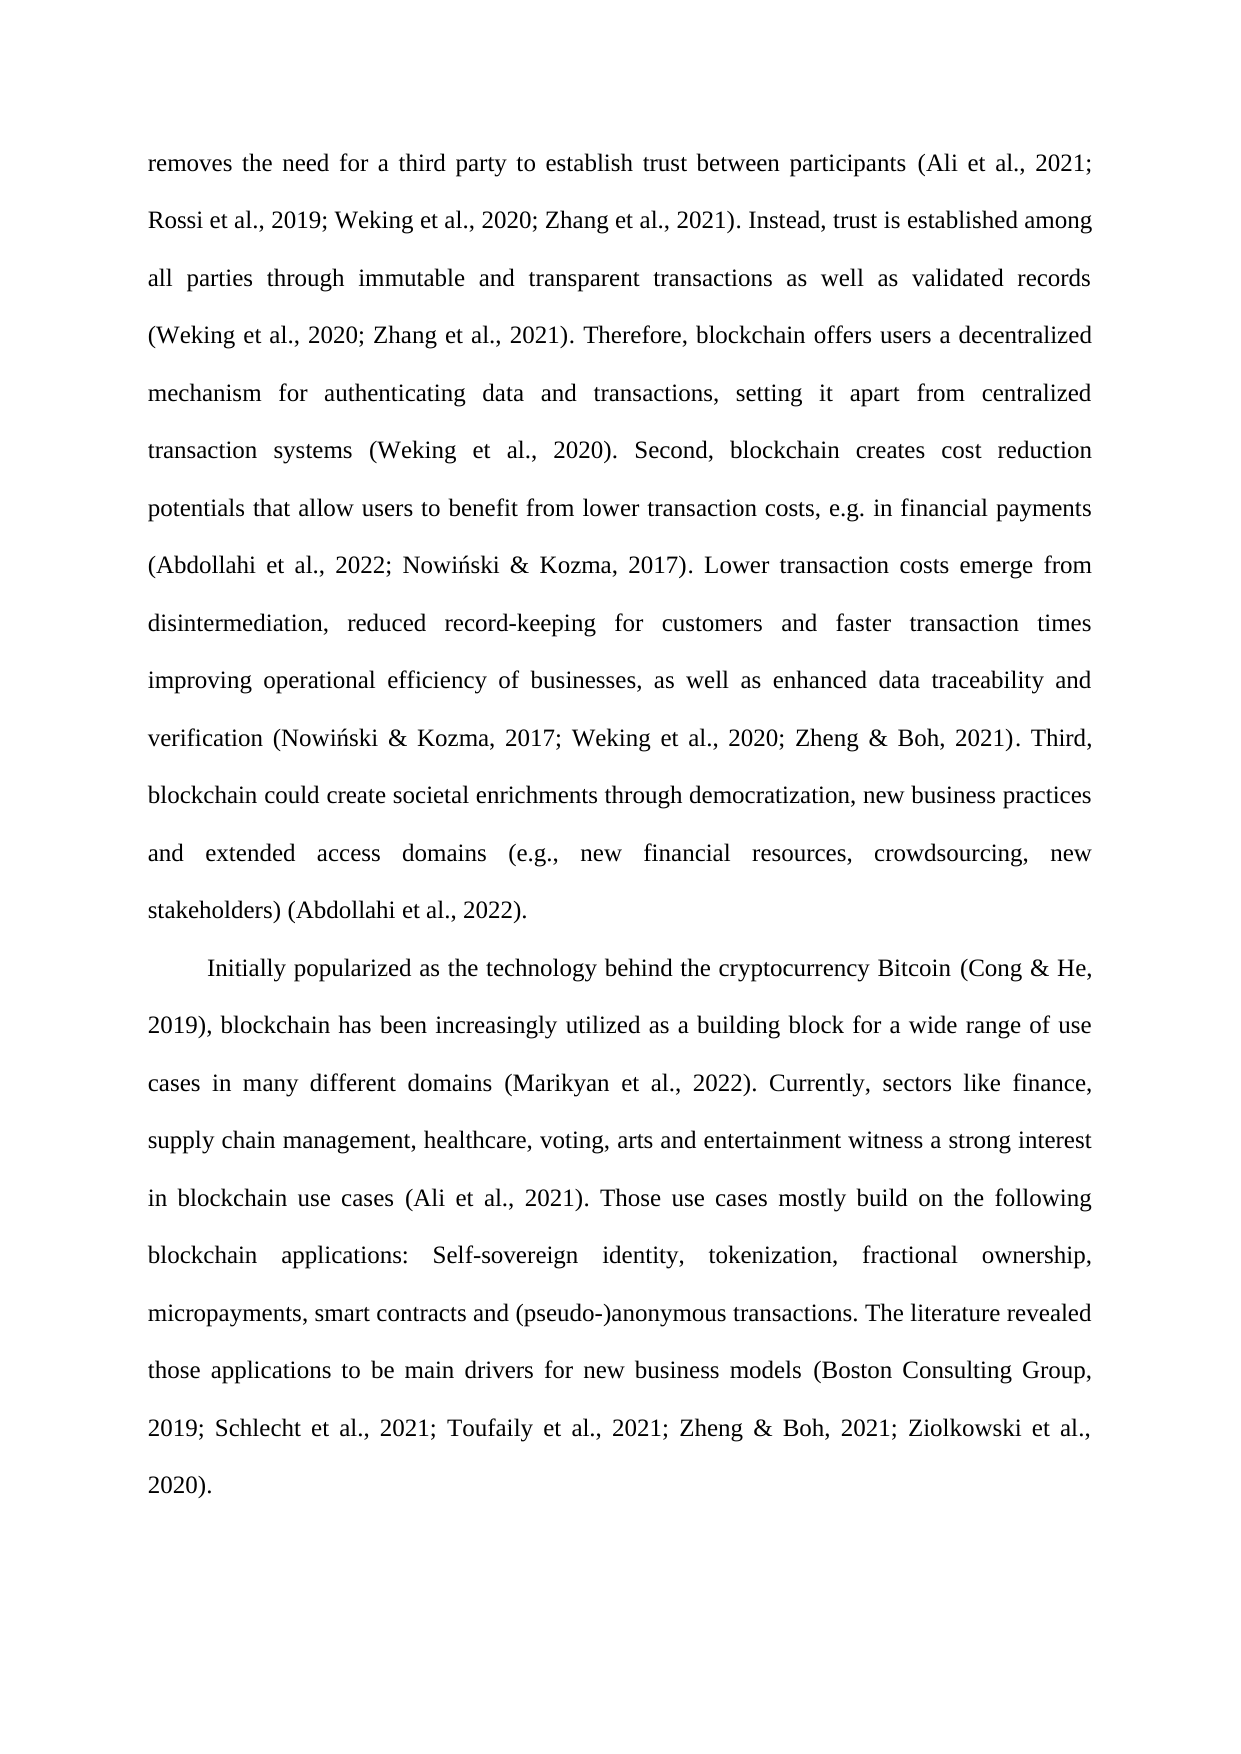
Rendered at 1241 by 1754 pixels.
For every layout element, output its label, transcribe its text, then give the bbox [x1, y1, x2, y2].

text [148, 148, 1092, 924]
text Initially popularized as the technology behind the cryptocurrency Bitcoin (Cong & He, 2019), blockchain has been increasingly utilized as a building block for a wide range of use cases in many different domains (Marikyan et al., 2022). Currently, sectors like finance, supply chain management, healthcare, voting, arts and entertainment witness a strong interest in blockchain use cases (Ali et al., 2021). Those use cases mostly build on the following blockchain applications: Self-sovereign identity, tokenization, fractional ownership, micropayments, smart contracts and (pseudo-)anonymous transactions. The literature revealed those applications to be main drivers for new business models (Boston Consulting Group, 2019; Schlecht et al., 2021; Toufaily et al., 2021; Zheng & Boh, 2021; Ziolkowski et al., 2020). [148, 953, 1092, 1499]
